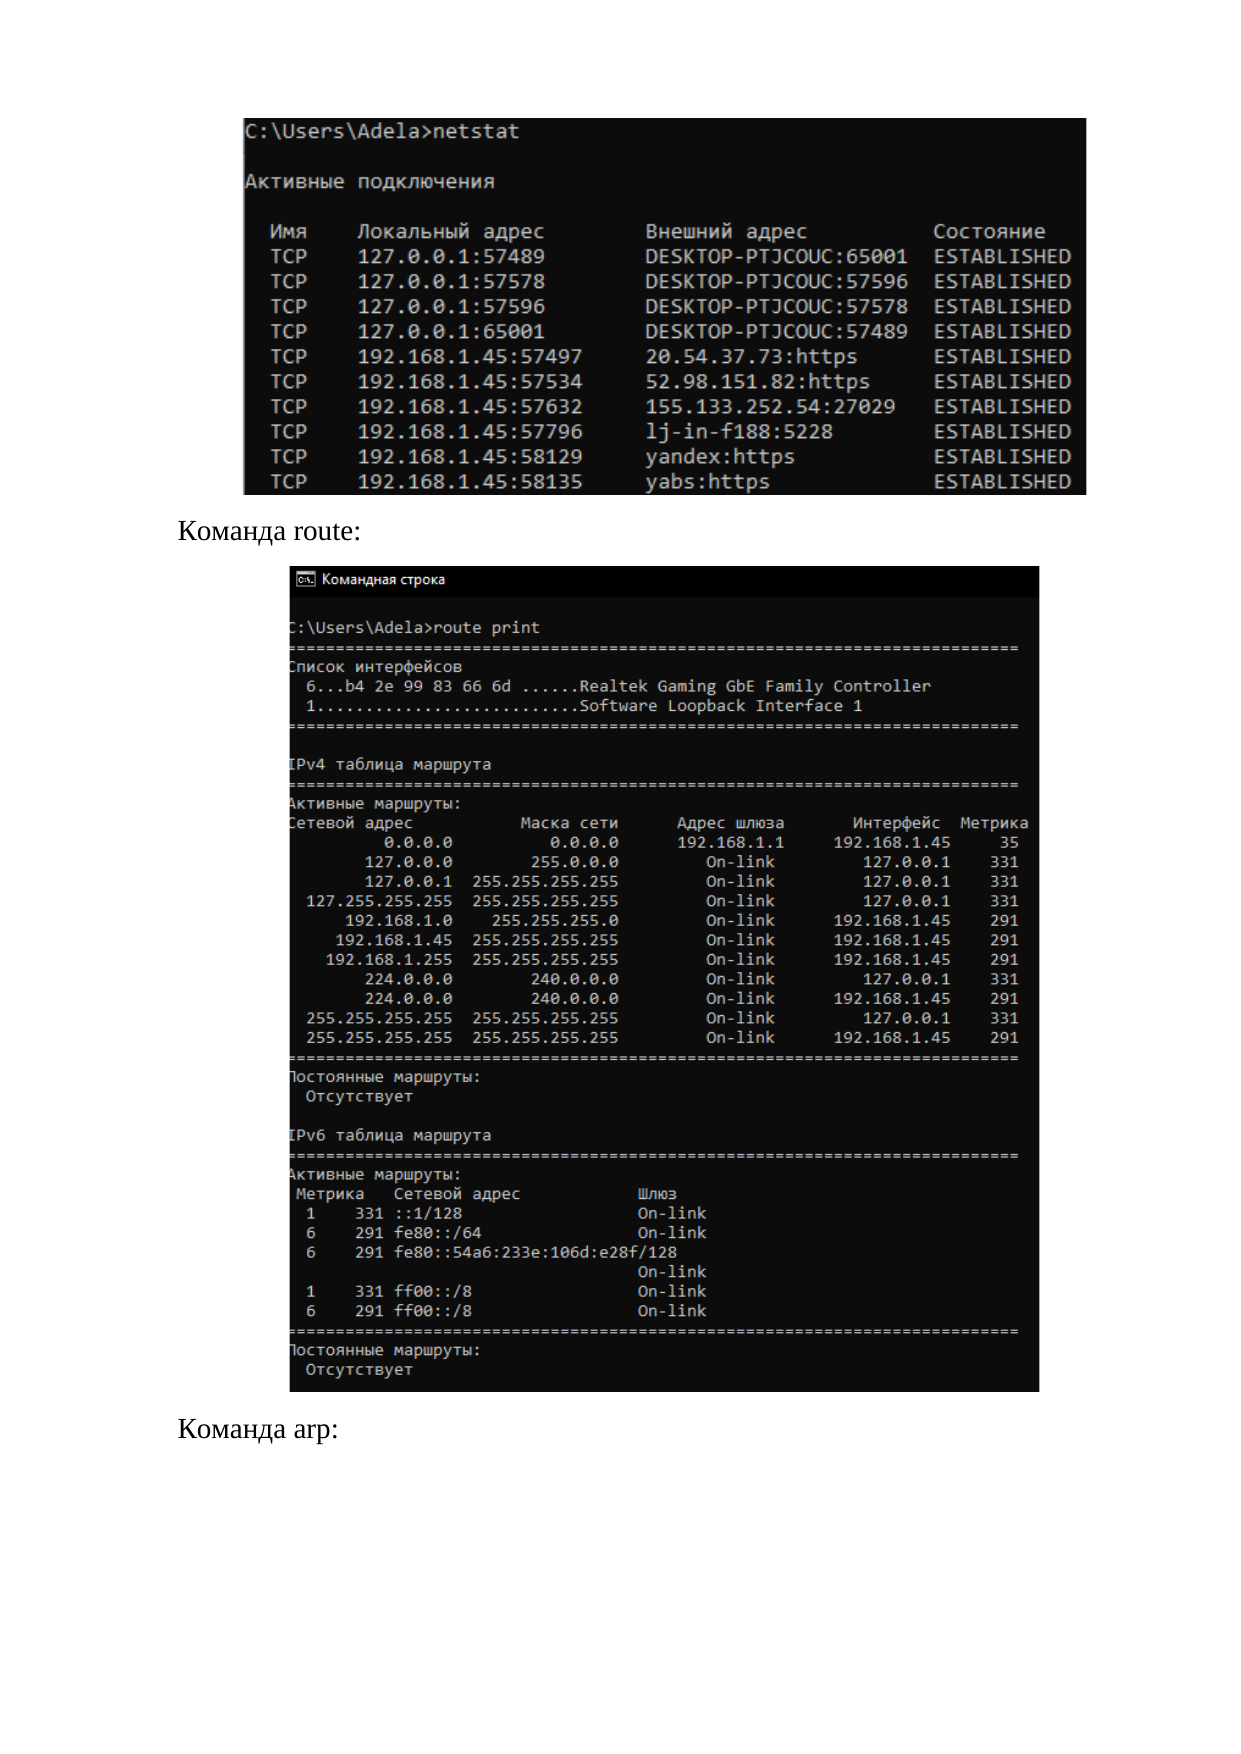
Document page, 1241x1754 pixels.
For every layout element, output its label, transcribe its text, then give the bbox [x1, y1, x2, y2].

text Команда arp: [177, 1411, 1152, 1444]
picture [289, 566, 1040, 1392]
picture [242, 118, 1087, 495]
text Команда route: [177, 513, 1152, 547]
